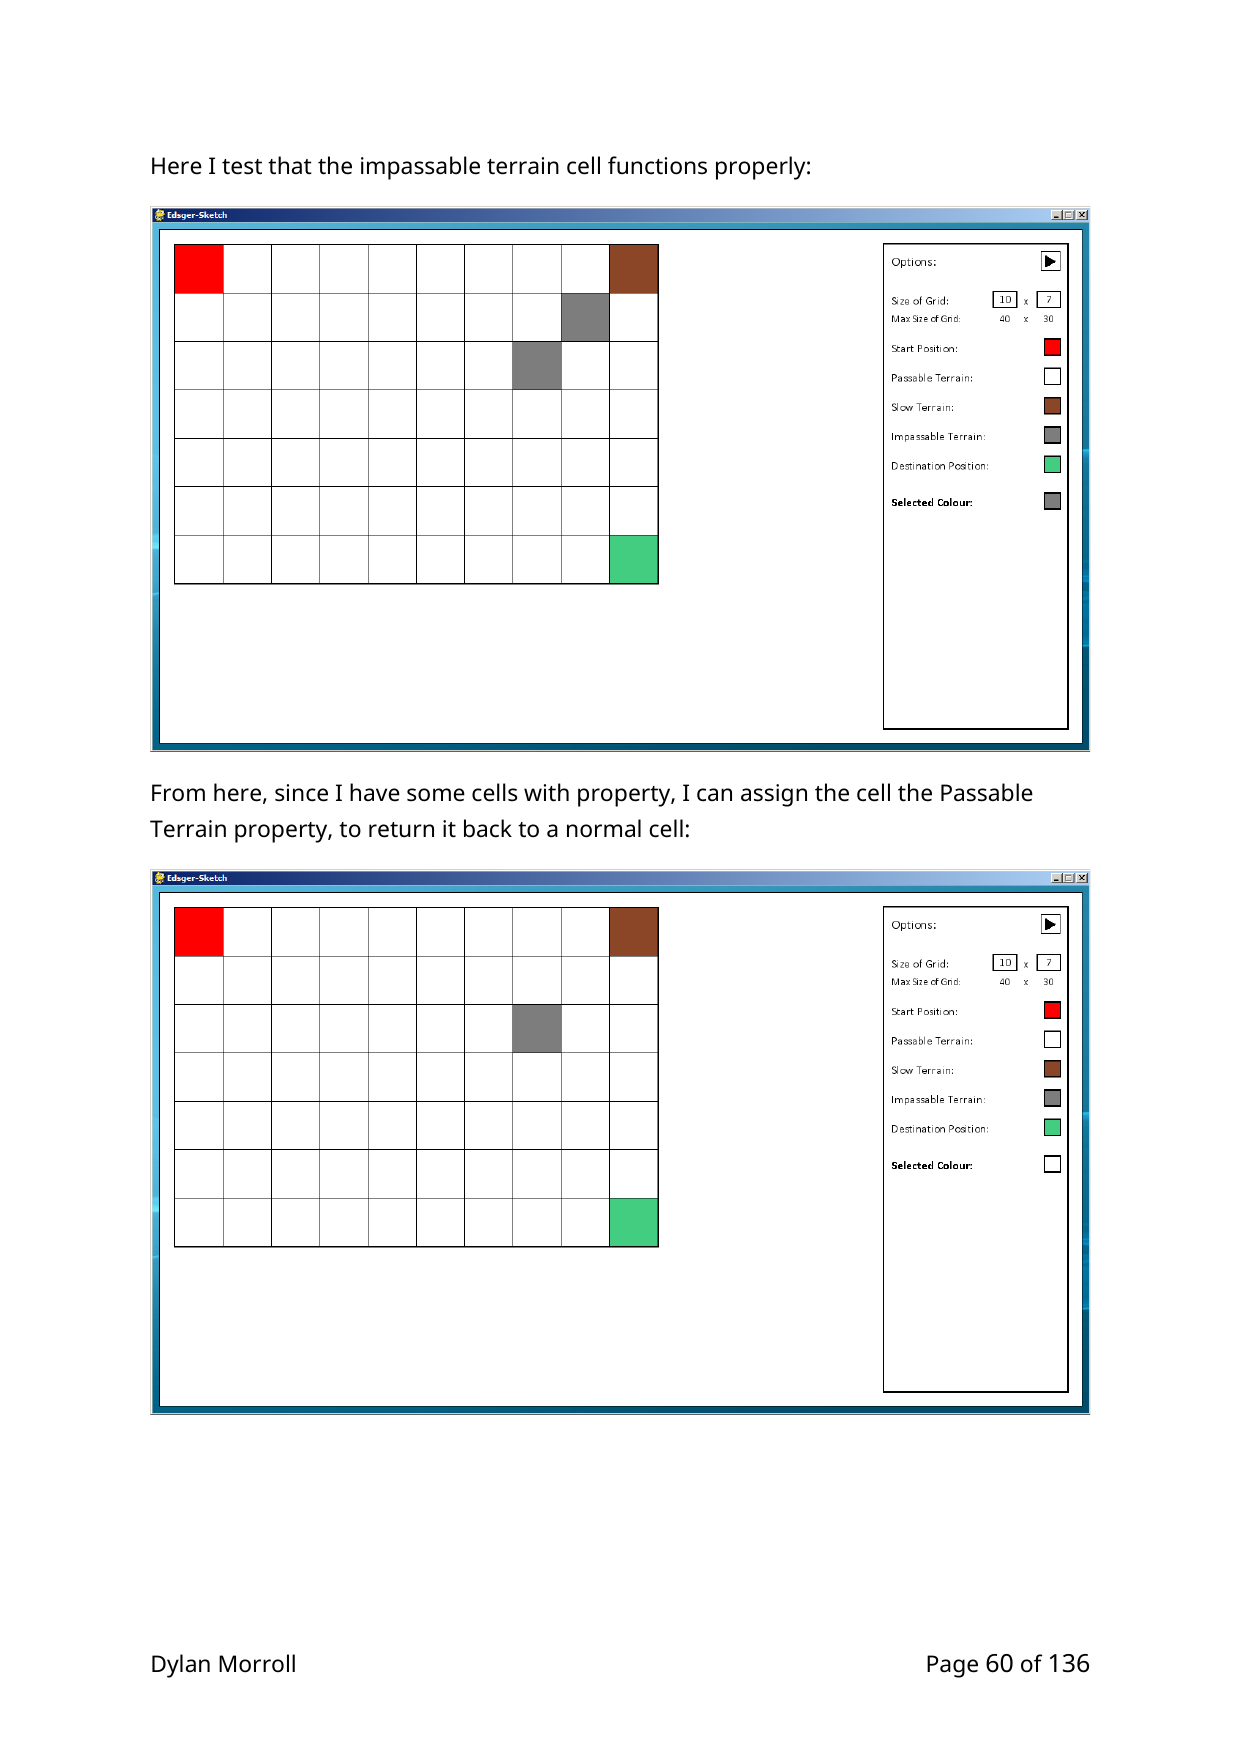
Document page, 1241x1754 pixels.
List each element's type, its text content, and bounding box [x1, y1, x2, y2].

picture [150, 206, 1091, 752]
text From here, since I have some cells with property, I can assign the cell the Passable Terrain property, to return it back to a normal cell: [150, 777, 1090, 844]
picture [150, 869, 1091, 1415]
text Here I test that the impassable terrain cell functions properly: [150, 150, 1090, 181]
